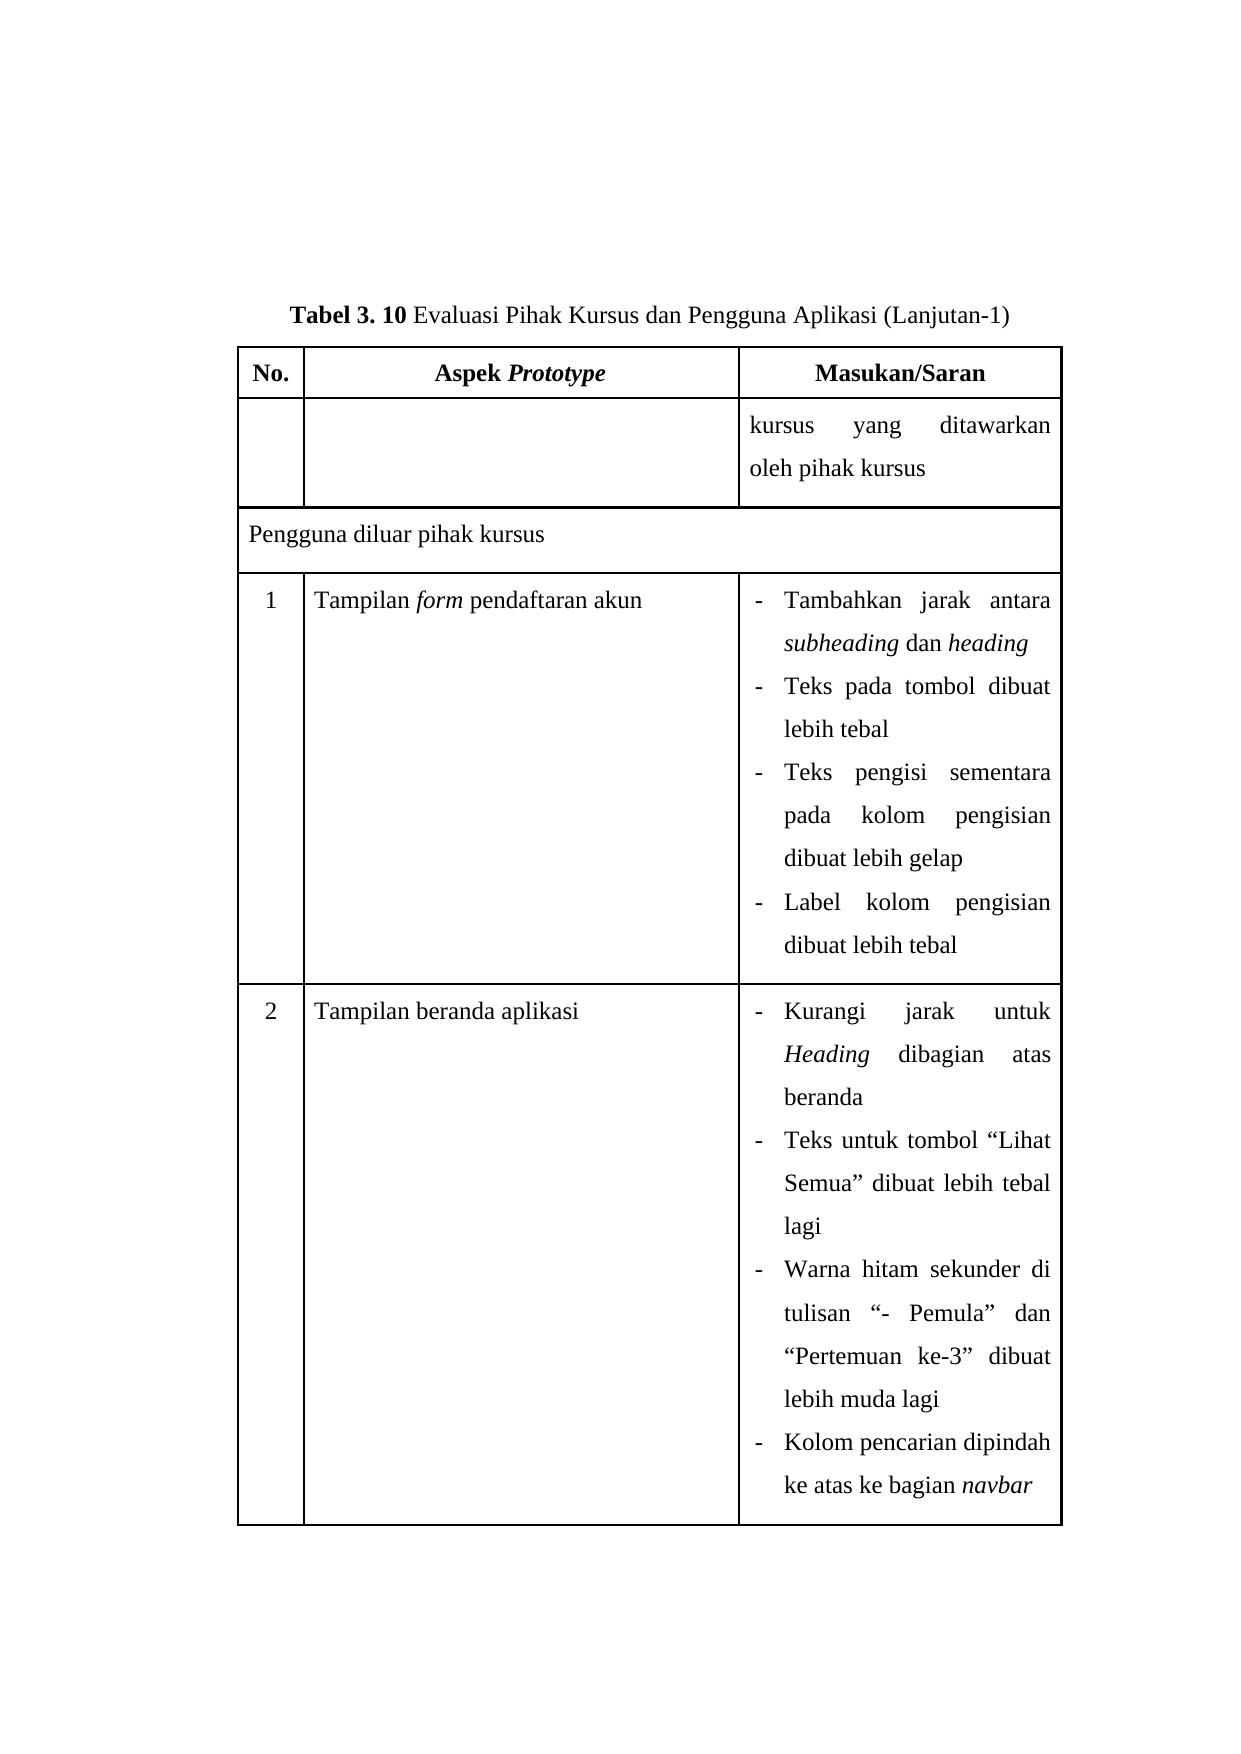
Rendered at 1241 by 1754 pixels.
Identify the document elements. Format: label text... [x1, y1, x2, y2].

table_cell Tambahkan jarak antara subheading dan heading Teks pada tombol dibuat lebih tebal Teks pengisi sementara pada kolom pengisian dibuat lebih gelap Label kolom pengisian dibuat lebih tebal [740, 574, 1060, 983]
table_cell Tampilan beranda aplikasi [305, 985, 738, 1523]
table_header Masukan/Saran [740, 348, 1060, 397]
table_cell Pengguna diluar pihak kursus [239, 509, 1060, 572]
table_cell 2 [239, 985, 303, 1523]
table_header Aspek Prototype [305, 348, 738, 397]
table_cell [239, 399, 303, 506]
table_cell Tampilan form pendaftaran akun [305, 574, 738, 983]
table_cell Kurangi jarak untuk Heading dibagian atas beranda Teks untuk tombol “Lihat Semua” dibuat lebih tebal lagi Warna hitam sekunder di tulisan “- Pemula” dan “Pertemuan ke-3” dibuat lebih muda lagi Kolom pencarian dipindah ke atas ke bagian navbar [740, 985, 1060, 1523]
table_cell 1 [239, 574, 303, 983]
table_cell kursus yang ditawarkan oleh pihak kursus [740, 399, 1060, 506]
table_cell [305, 399, 738, 506]
table_header No. [239, 348, 303, 397]
